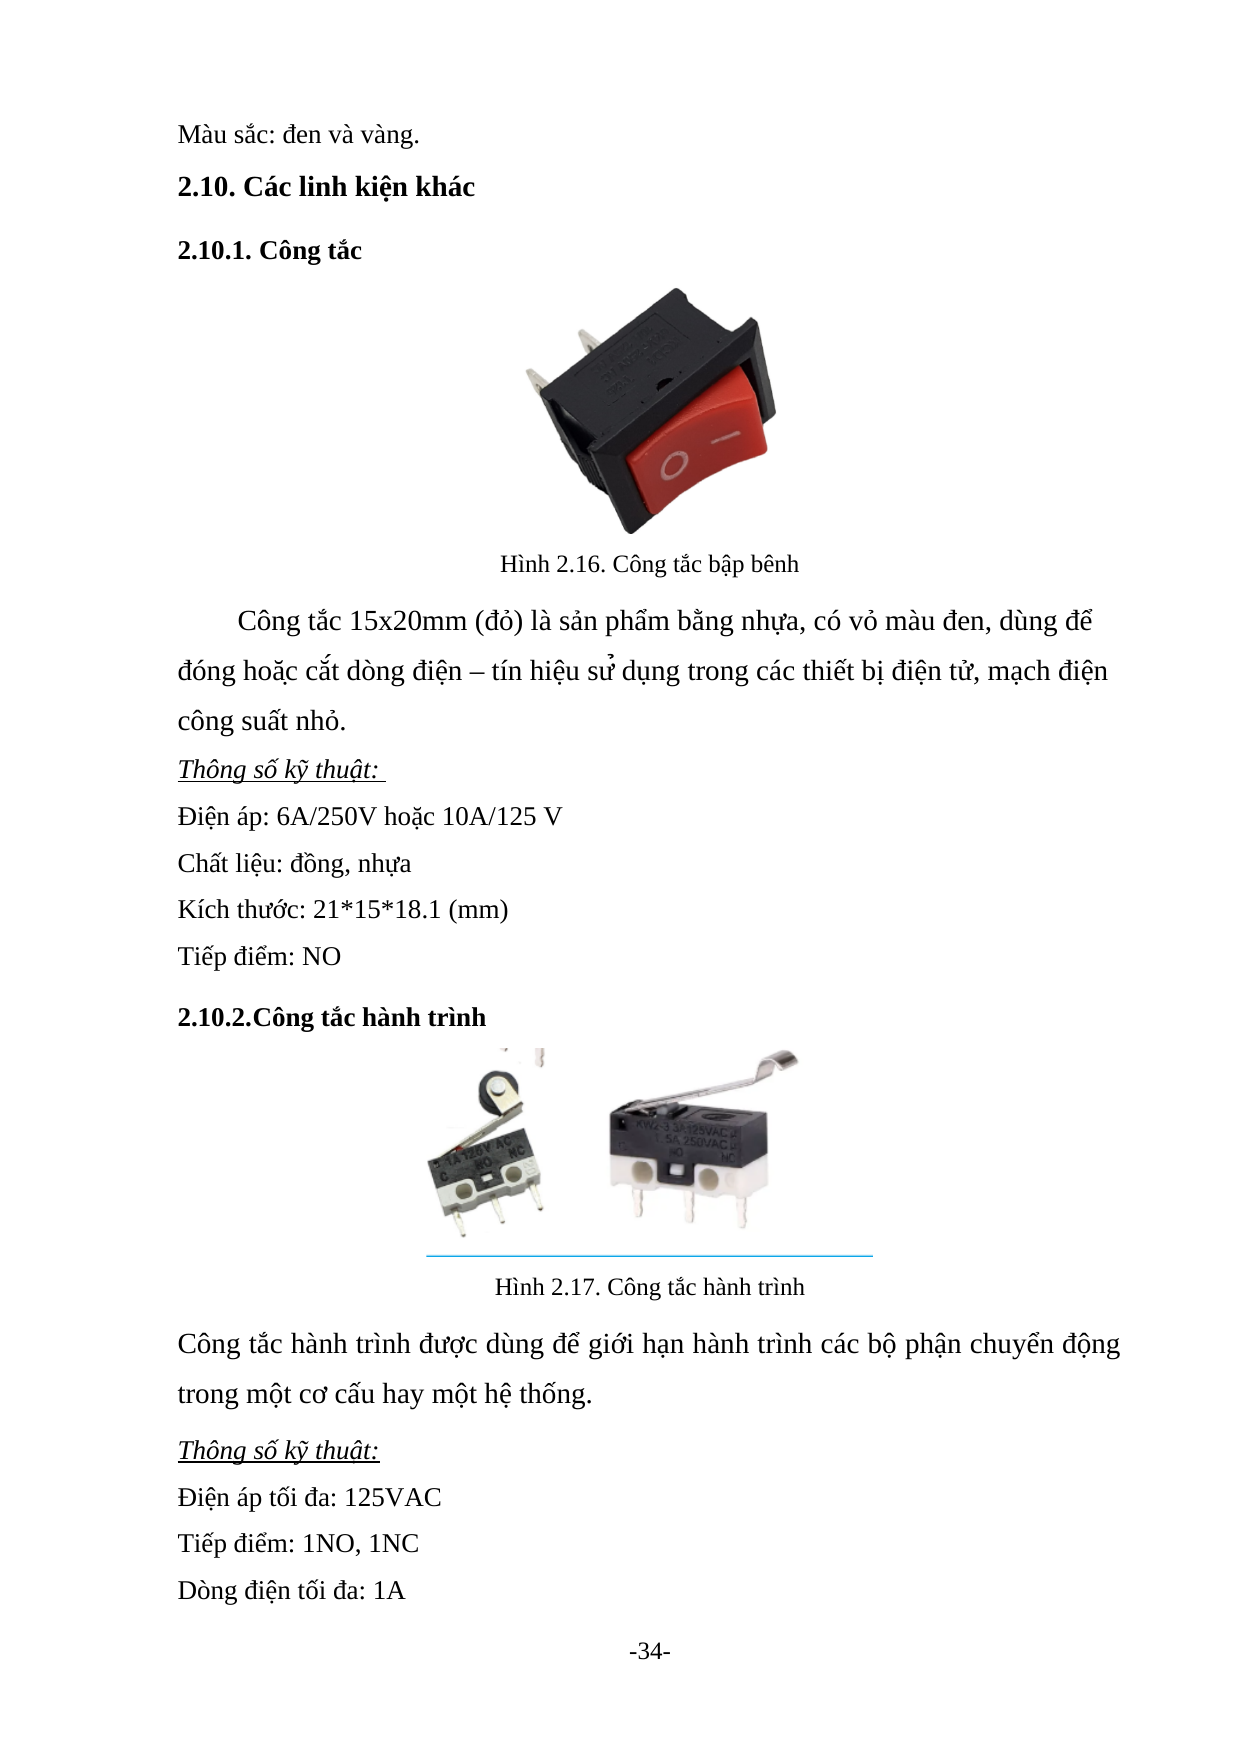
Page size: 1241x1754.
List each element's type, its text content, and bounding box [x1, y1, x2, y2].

text Công tắc hành trình được dùng để giới hạn hành trình các bộ phận chuyển động trong một cơ cấu hay một hệ thống. [177, 1326, 1122, 1410]
text Kích thước: 21*15*18.1 (mm) [177, 893, 1122, 925]
list Công tắc hành trình [177, 1001, 1122, 1033]
text Tiếp điểm: NO [177, 940, 1122, 971]
text Chất liệu: đồng, nhựa [177, 847, 1122, 878]
text Dòng điện tối đa: 1A [177, 1574, 1122, 1605]
text Điện áp tối đa: 125VAC [177, 1481, 1122, 1512]
list Công tắc [177, 234, 1122, 265]
picture [426, 1048, 873, 1255]
text Công tắc 15x20mm (đỏ) là sản phẩm bằng nhựa, có vỏ màu đen, dùng để đóng hoặc cắt dòng điện – tín hiệu sử dụng trong các thiết bị điện tử, mạch điện công suất nhỏ. [177, 603, 1115, 737]
text Thông số kỹ thuật: [177, 753, 1122, 785]
picture [516, 280, 783, 534]
text Điện áp: 6A/250V hoặc 10A/125 V [177, 800, 1122, 831]
text Hình 2.16. Công tắc bập bênh [177, 549, 1122, 577]
text Thông số kỹ thuật: [177, 1434, 1122, 1465]
text Tiếp điểm: 1NO, 1NC [177, 1528, 1122, 1559]
text Màu sắc: đen và vàng. [177, 118, 1122, 149]
text Hình 2.17. Công tắc hành trình [177, 1272, 1122, 1301]
subtitle 2.10. Các linh kiện khác [177, 169, 1122, 202]
